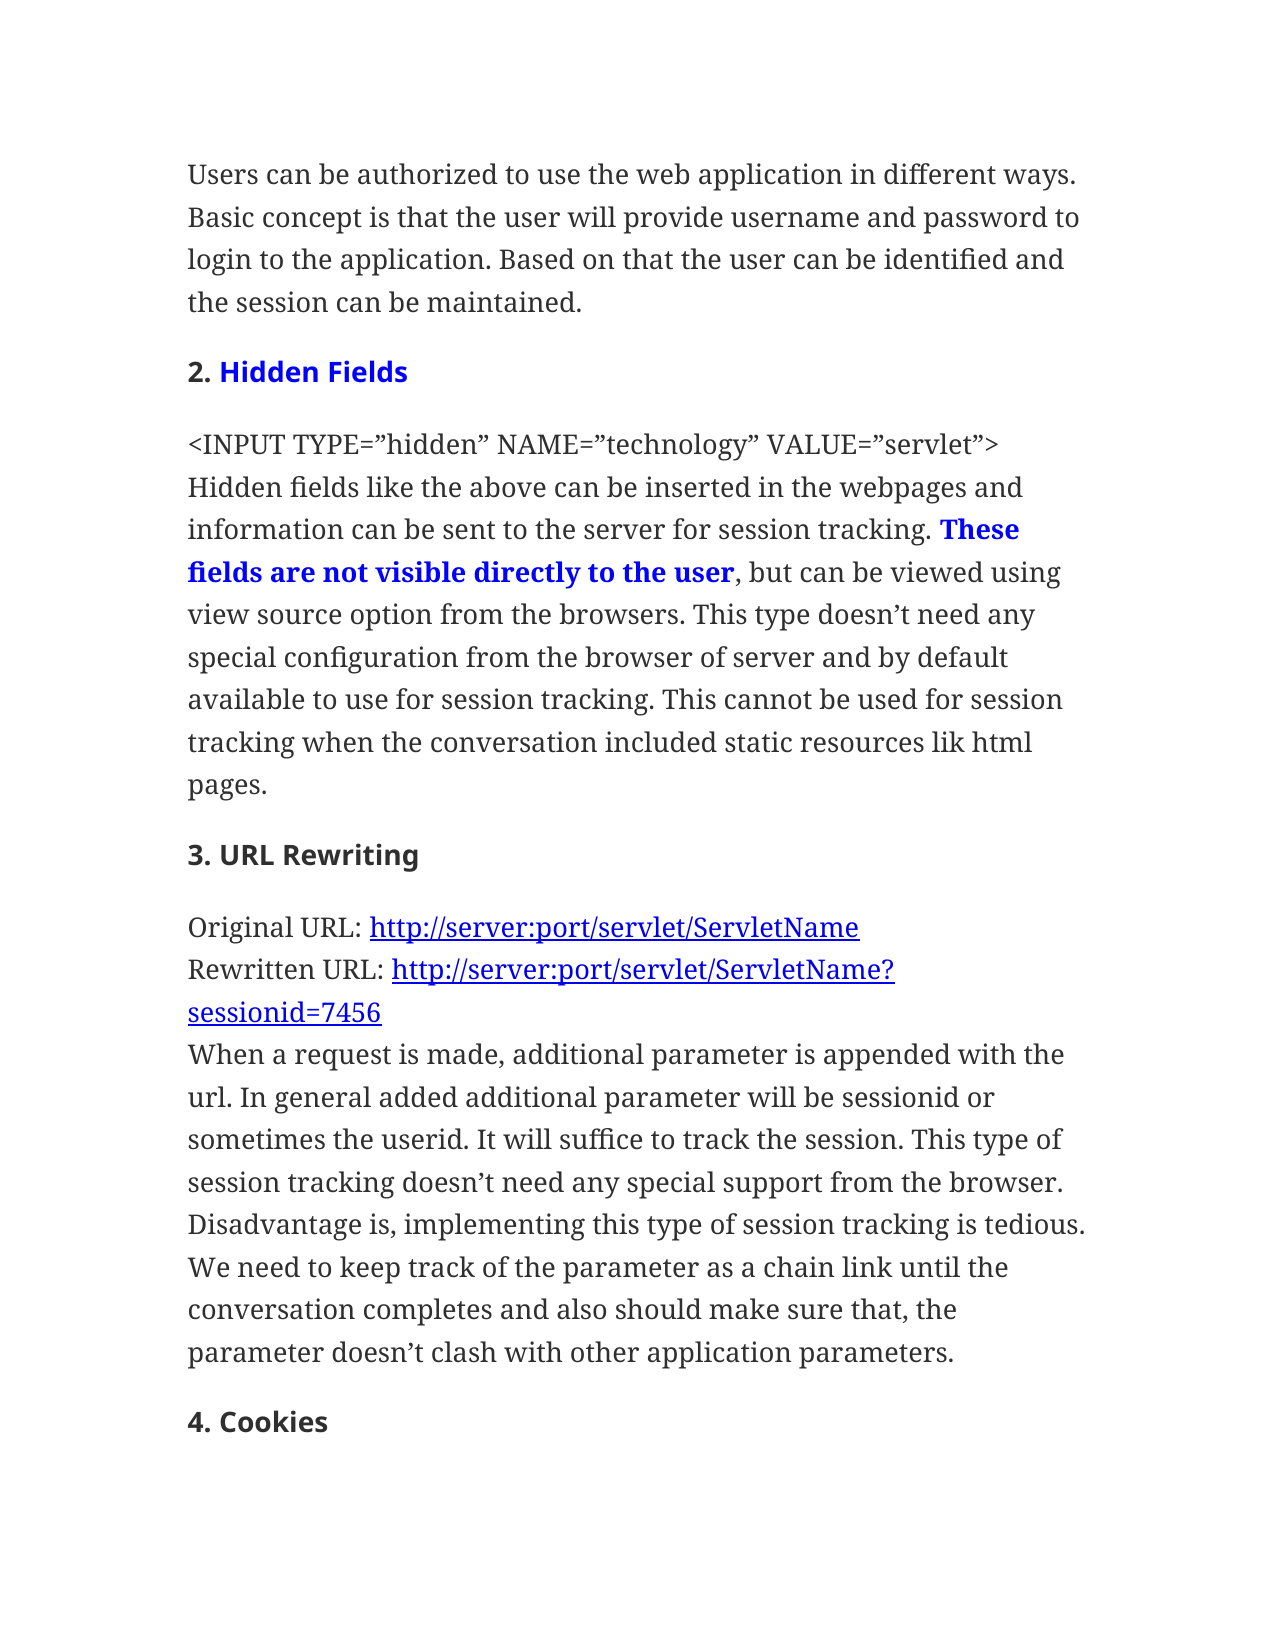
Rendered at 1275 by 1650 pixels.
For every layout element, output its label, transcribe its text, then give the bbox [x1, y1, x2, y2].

text 3. URL Rewriting [187, 835, 1087, 873]
text <INPUT TYPE=”hidden” NAME=”technology” VALUE=”servlet”> Hidden fields like the above can be inserted in the webpages and information can be sent to the server for session tracking. These fields are not visible directly to the user, but can be viewed using view source option from the browsers. This type doesn’t need any special configuration from the browser of server and by default available to use for session tracking. This cannot be used for session tracking when the conversation included static resources lik html pages. [187, 420, 1087, 802]
text Original URL: http://server:port/servlet/ServletName Rewritten URL: http://server:port/servlet/ServletName?sessionid=7456 When a request is made, additional parameter is appended with the url. In general added additional parameter will be sessionid or sometimes the userid. It will suffice to track the session. This type of session tracking doesn’t need any special support from the browser. Disadvantage is, implementing this type of session tracking is tedious. We need to keep track of the parameter as a chain link until the conversation completes and also should make sure that, the parameter doesn’t clash with other application parameters. [187, 902, 1087, 1370]
text Users can be authorized to use the web application in different ways. Basic concept is that the user will provide username and password to login to the application. Based on that the user can be identified and the session can be maintained. [187, 150, 1087, 320]
text 4. Cookies [187, 1402, 1087, 1441]
text 2. Hidden Fields [187, 352, 1087, 391]
